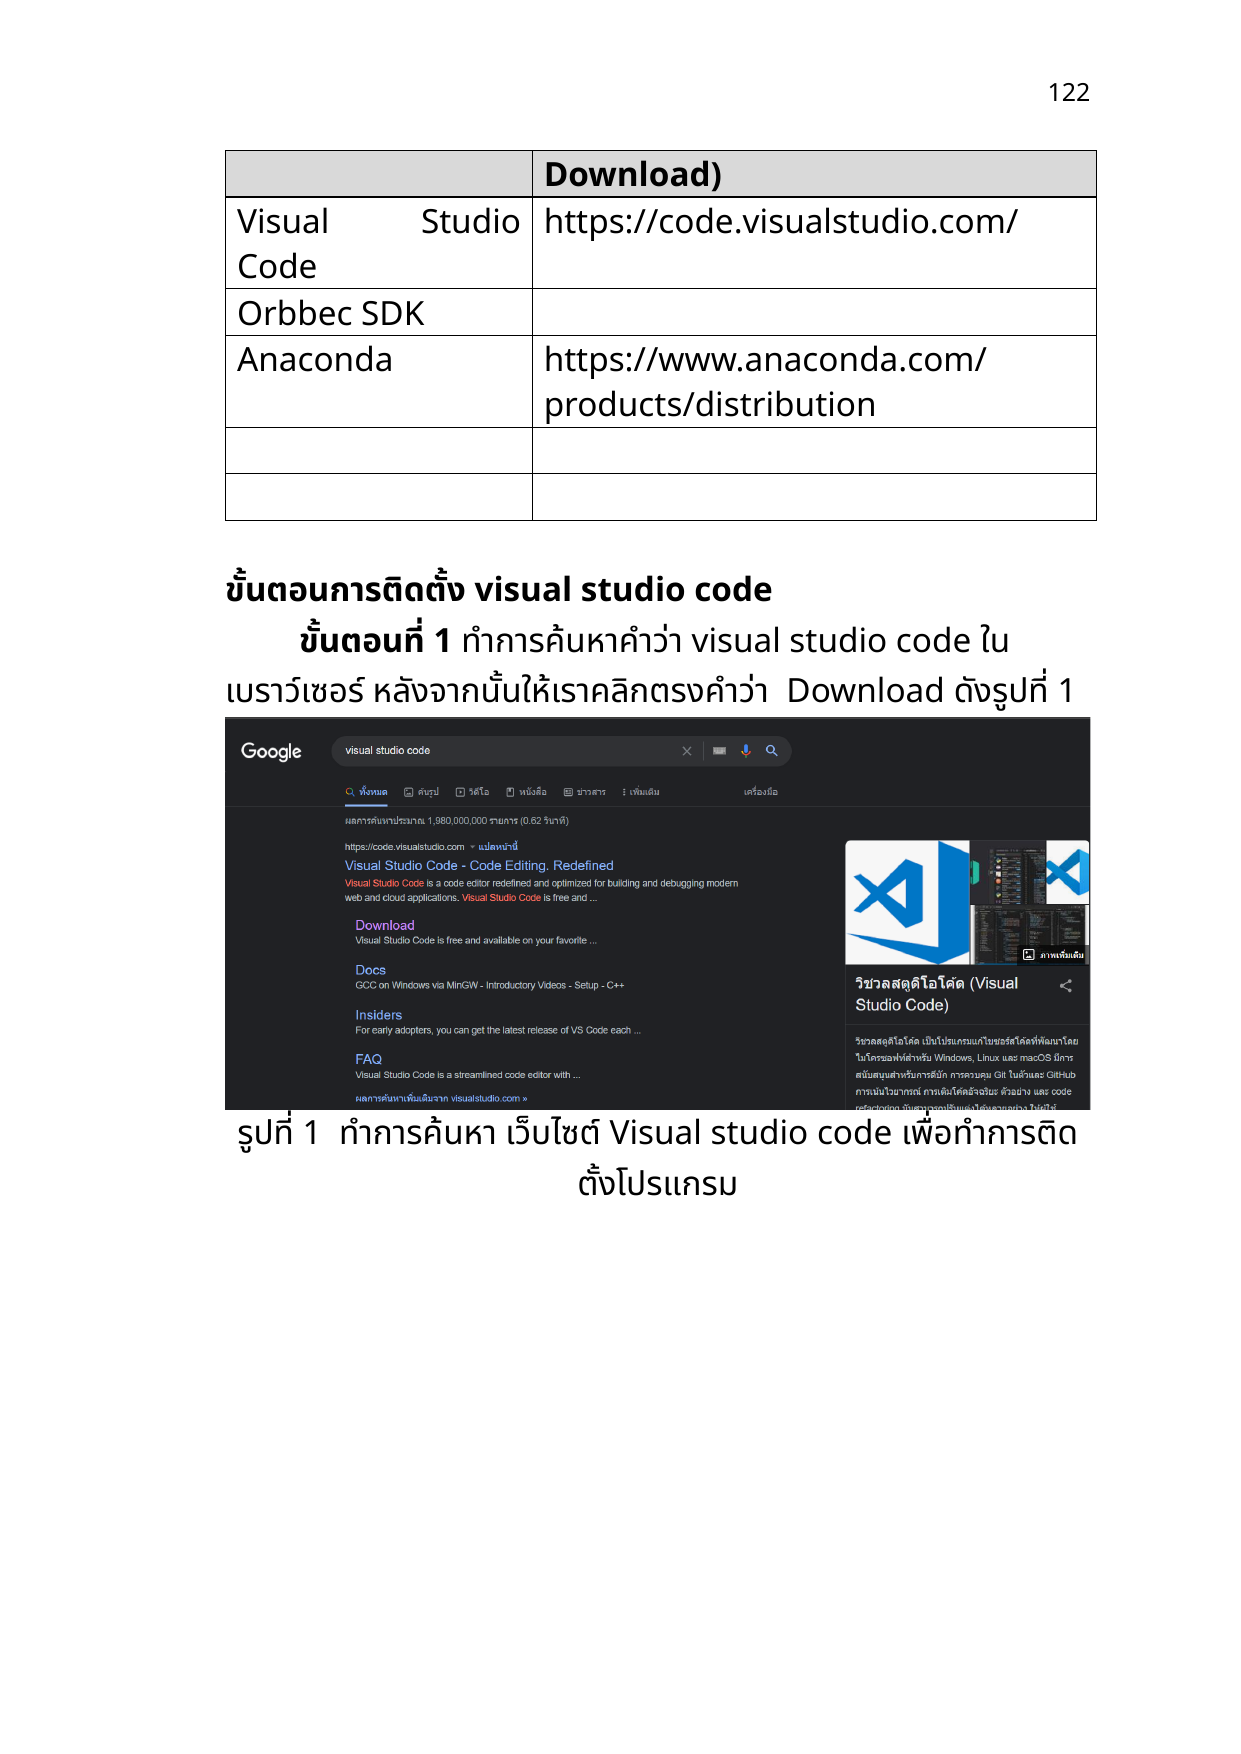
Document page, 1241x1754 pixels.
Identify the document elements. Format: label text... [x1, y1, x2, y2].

table_cell https://www.anaconda.com/products/distribution [533, 336, 1096, 427]
table_cell [533, 474, 1096, 519]
table_header ชื่อโปรแกรม [226, 151, 532, 196]
table_cell [226, 428, 532, 473]
table_cell [533, 289, 1096, 335]
table_cell Visual Studio Code [226, 198, 532, 288]
table_cell https://code.visualstudio.com/ [533, 198, 1096, 288]
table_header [533, 151, 1096, 196]
picture [225, 717, 1091, 1110]
table_cell Anaconda [226, 336, 532, 427]
text ขั้นตอนการติดตั้ง visual studio code [225, 566, 1090, 617]
table_cell [226, 474, 532, 519]
text ขั้นตอนที่ 1 ทำการค้นหาคำว่า visual studio code ในเบราว์เซอร์ หลังจากนั้นให้เราคลิกตรงคำว่า Download ดังรูปที่ 1 [225, 617, 1090, 717]
table_cell Orbbec SDK [226, 289, 532, 335]
text รูปที่ 1 ทำการค้นหา เว็บไซต์ Visual studio code เพื่อทำการติดตั้งโปรแกรม [225, 1110, 1090, 1210]
table_cell [533, 428, 1096, 473]
